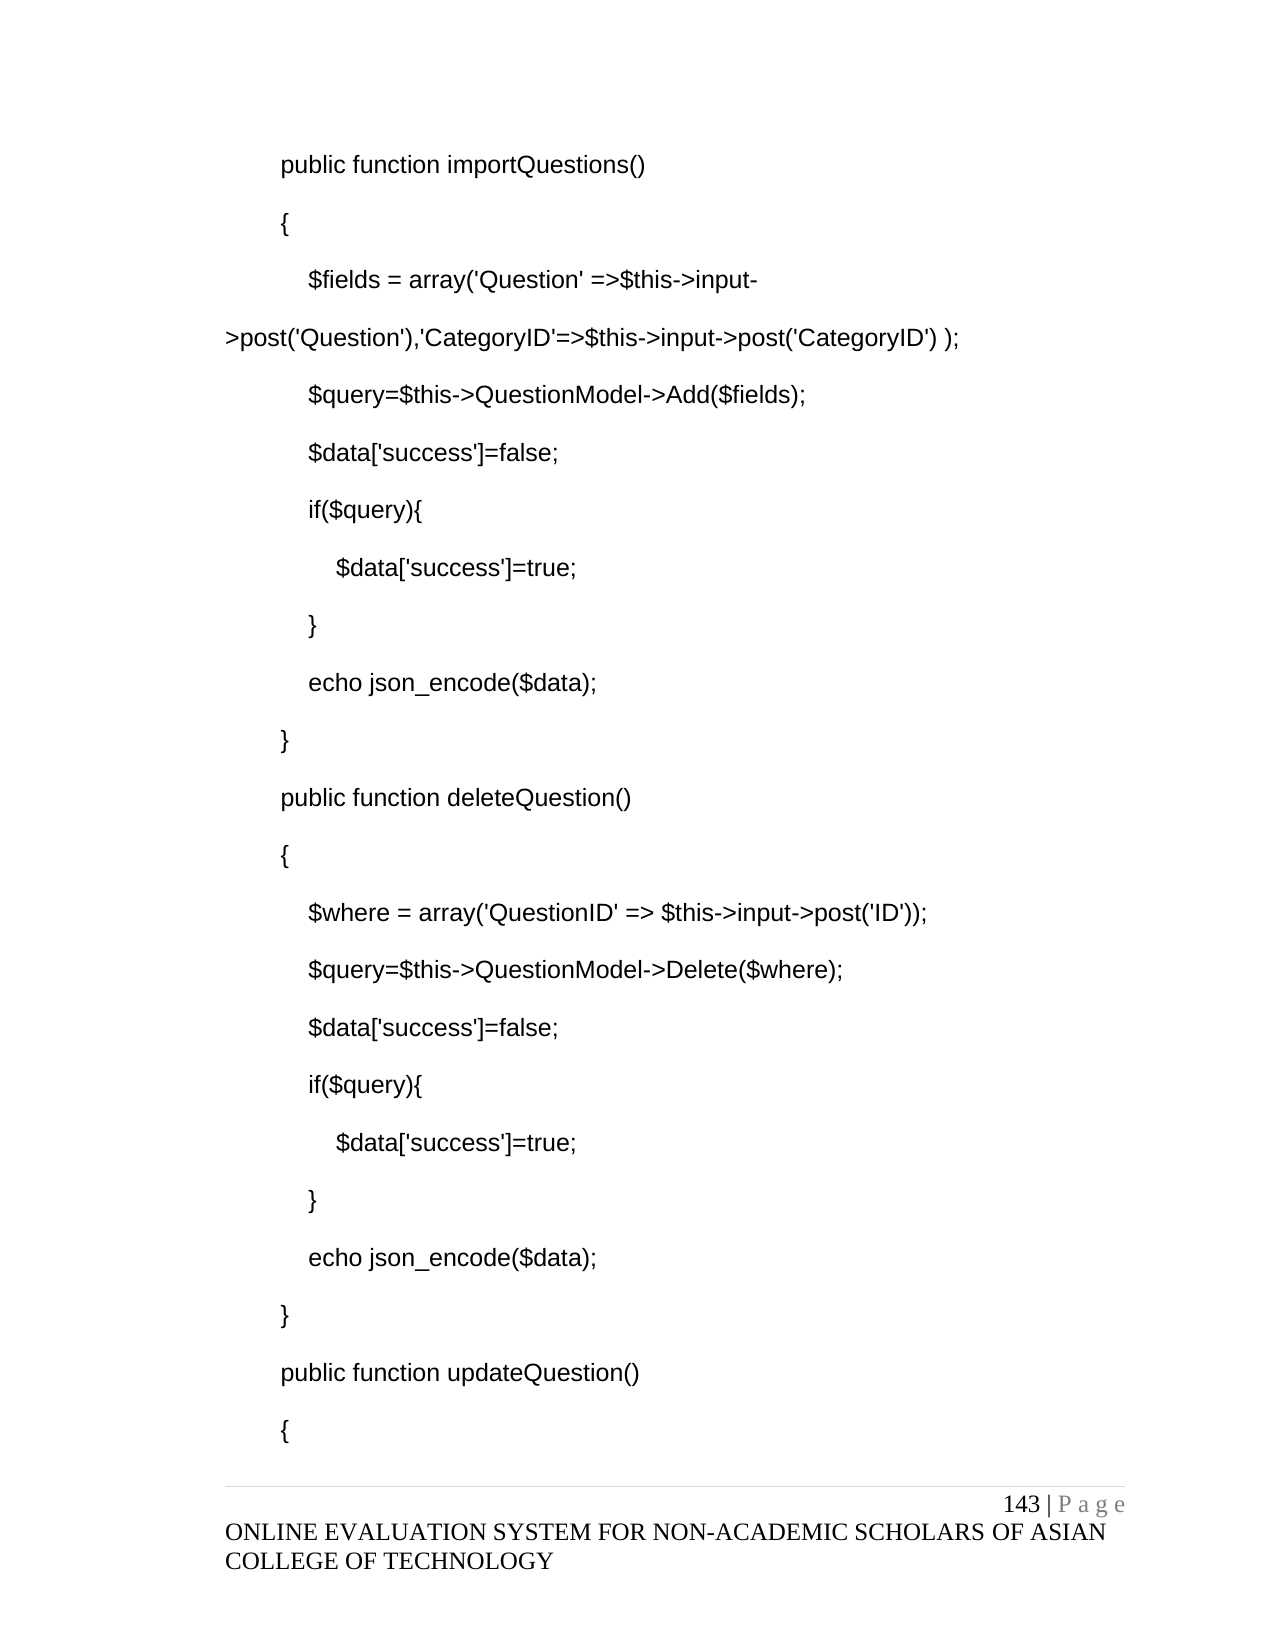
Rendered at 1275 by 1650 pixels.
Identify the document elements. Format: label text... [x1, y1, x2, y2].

text } [225, 1185, 1125, 1214]
text $data['success']=false; [225, 437, 1125, 466]
text echo json_encode($data); [225, 1242, 1125, 1271]
text $query=$this->QuestionModel->Add($fields); [225, 380, 1125, 409]
text if($query){ [225, 1070, 1125, 1099]
text { [225, 1415, 1125, 1444]
text echo json_encode($data); [225, 667, 1125, 696]
text } [225, 725, 1125, 754]
text { [225, 207, 1125, 236]
text public function updateQuestion() [225, 1357, 1125, 1386]
text $fields = array('Question' =>$this->input->post('Question'),'CategoryID'=>$this->input->post('CategoryID') ); [225, 265, 1125, 351]
text $data['success']=true; [225, 1127, 1125, 1156]
text $query=$this->QuestionModel->Delete($where); [225, 955, 1125, 984]
text $data['success']=false; [225, 1012, 1125, 1041]
text public function deleteQuestion() [225, 782, 1125, 811]
text $data['success']=true; [225, 552, 1125, 581]
text { [225, 840, 1125, 869]
text } [225, 1300, 1125, 1329]
text } [225, 610, 1125, 639]
text $where = array('QuestionID' => $this->input->post('ID')); [225, 897, 1125, 926]
text public function importQuestions() [225, 150, 1125, 179]
text if($query){ [225, 495, 1125, 524]
